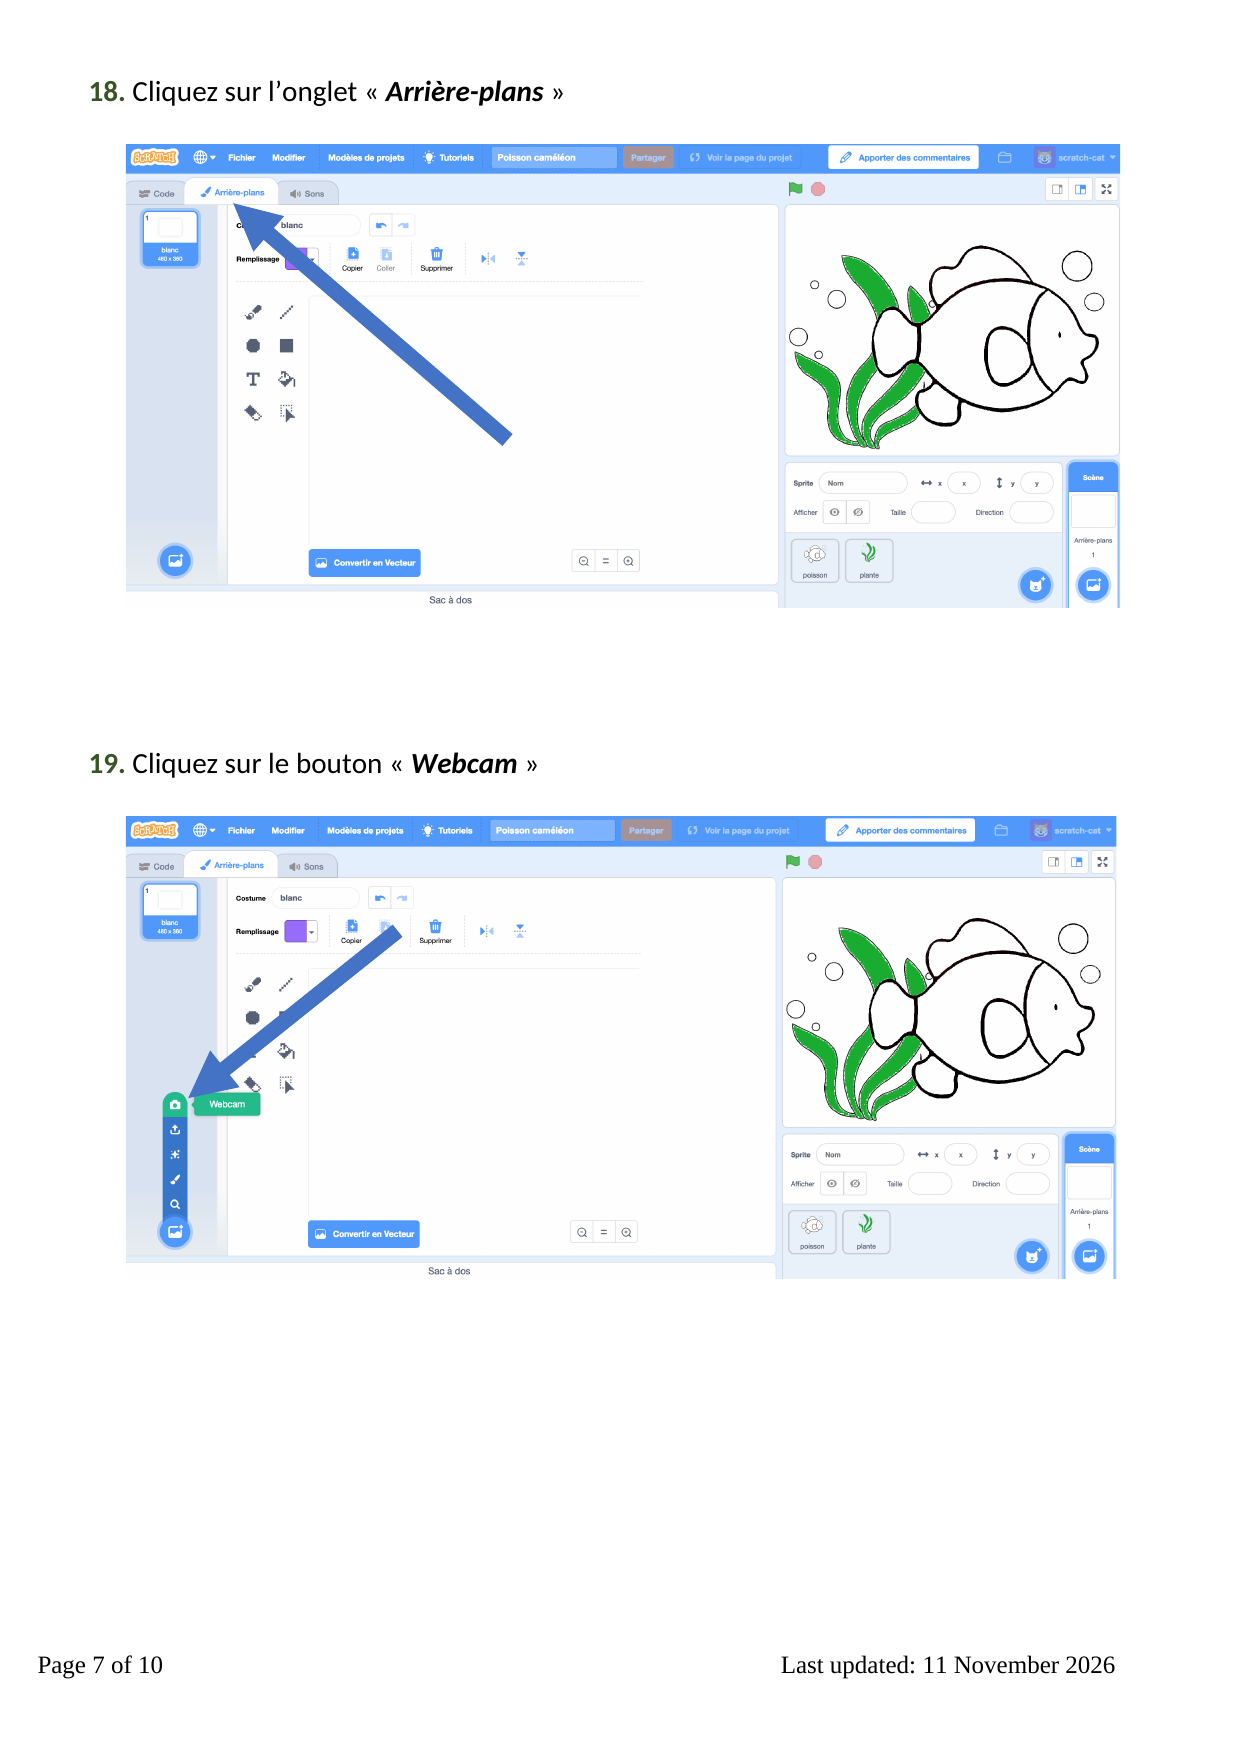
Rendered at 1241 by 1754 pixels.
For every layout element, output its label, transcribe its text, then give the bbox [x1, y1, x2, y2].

list Cliquez sur le bouton « Webcam » [88, 745, 1203, 781]
picture [125, 144, 1121, 608]
picture [125, 816, 1117, 1279]
list Cliquez sur l’onglet « Arrière-plans » [88, 73, 1203, 108]
